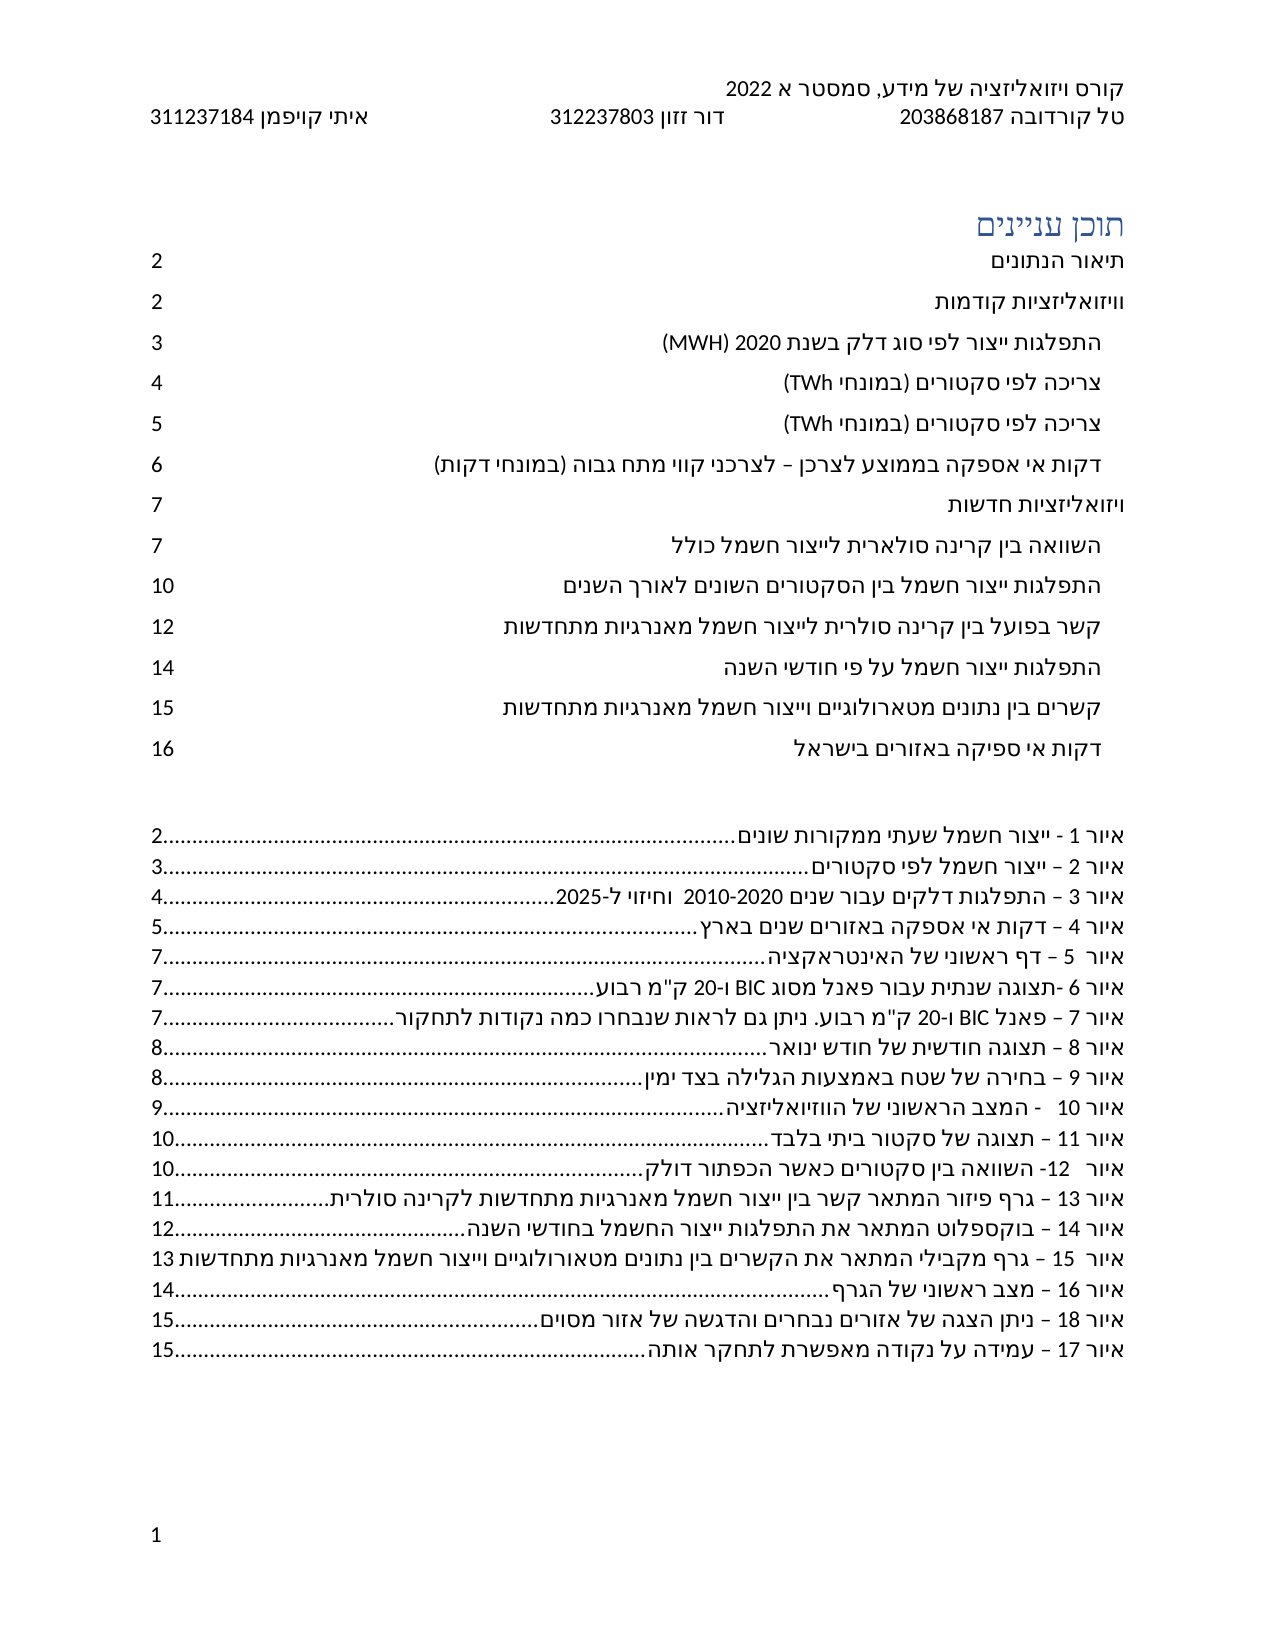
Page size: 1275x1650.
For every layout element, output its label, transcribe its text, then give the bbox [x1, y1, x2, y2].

text איור 7 – פאנל BIC ו-20 ק"מ רבוע. ניתן גם לראות שנבחרו כמה נקודות לתחקור 7 [150, 1003, 1125, 1031]
text איור 1 - ייצור חשמל שעתי ממקורות שונים 2 [150, 822, 1125, 849]
text איור 4 – דקות אי אספקה באזורים שנים בארץ 5 [150, 912, 1125, 940]
text איור 6 -תצוגה שנתית עבור פאנל מסוג BIC ו-20 ק"מ רבוע 7 [150, 973, 1125, 1001]
text איור 8 – תצוגה חודשית של חודש ינואר 8 [150, 1033, 1125, 1061]
text איור 16 – מצב ראשוני של הגרף 14 [150, 1275, 1125, 1303]
text איור 18 – ניתן הצגה של אזורים נבחרים והדגשה של אזור מסוים 15 [150, 1305, 1125, 1333]
text איור 14 – בוקספלוט המתאר את התפלגות ייצור החשמל בחודשי השנה 12 [150, 1214, 1125, 1242]
text איור 9 – בחירה של שטח באמצעות הגלילה בצד ימין 8 [150, 1063, 1125, 1091]
text איור 3 – התפלגות דלקים עבור שנים 2010-2020 וחיזוי ל-2025 4 [150, 882, 1125, 910]
text איור 15 – גרף מקבילי המתאר את הקשרים בין נתונים מטאורולוגיים וייצור חשמל מאנרגיות מתחדשות 13 [150, 1244, 1125, 1272]
text איור 5 – דף ראשוני של האינטראקציה 7 [150, 942, 1125, 970]
text איור 13 – גרף פיזור המתאר קשר בין ייצור חשמל מאנרגיות מתחדשות לקרינה סולרית 11 [150, 1184, 1125, 1212]
text איור 12- השוואה בין סקטורים כאשר הכפתור דולק 10 [150, 1154, 1125, 1182]
text איור 17 – עמידה על נקודה מאפשרת לתחקר אותה 15 [150, 1335, 1125, 1363]
text איור 2 – ייצור חשמל לפי סקטורים 3 [150, 852, 1125, 880]
text איור 10 - המצב הראשוני של הווזיואליזציה 9 [150, 1093, 1125, 1121]
text איור 11 – תצוגה של סקטור ביתי בלבד 10 [150, 1124, 1125, 1152]
